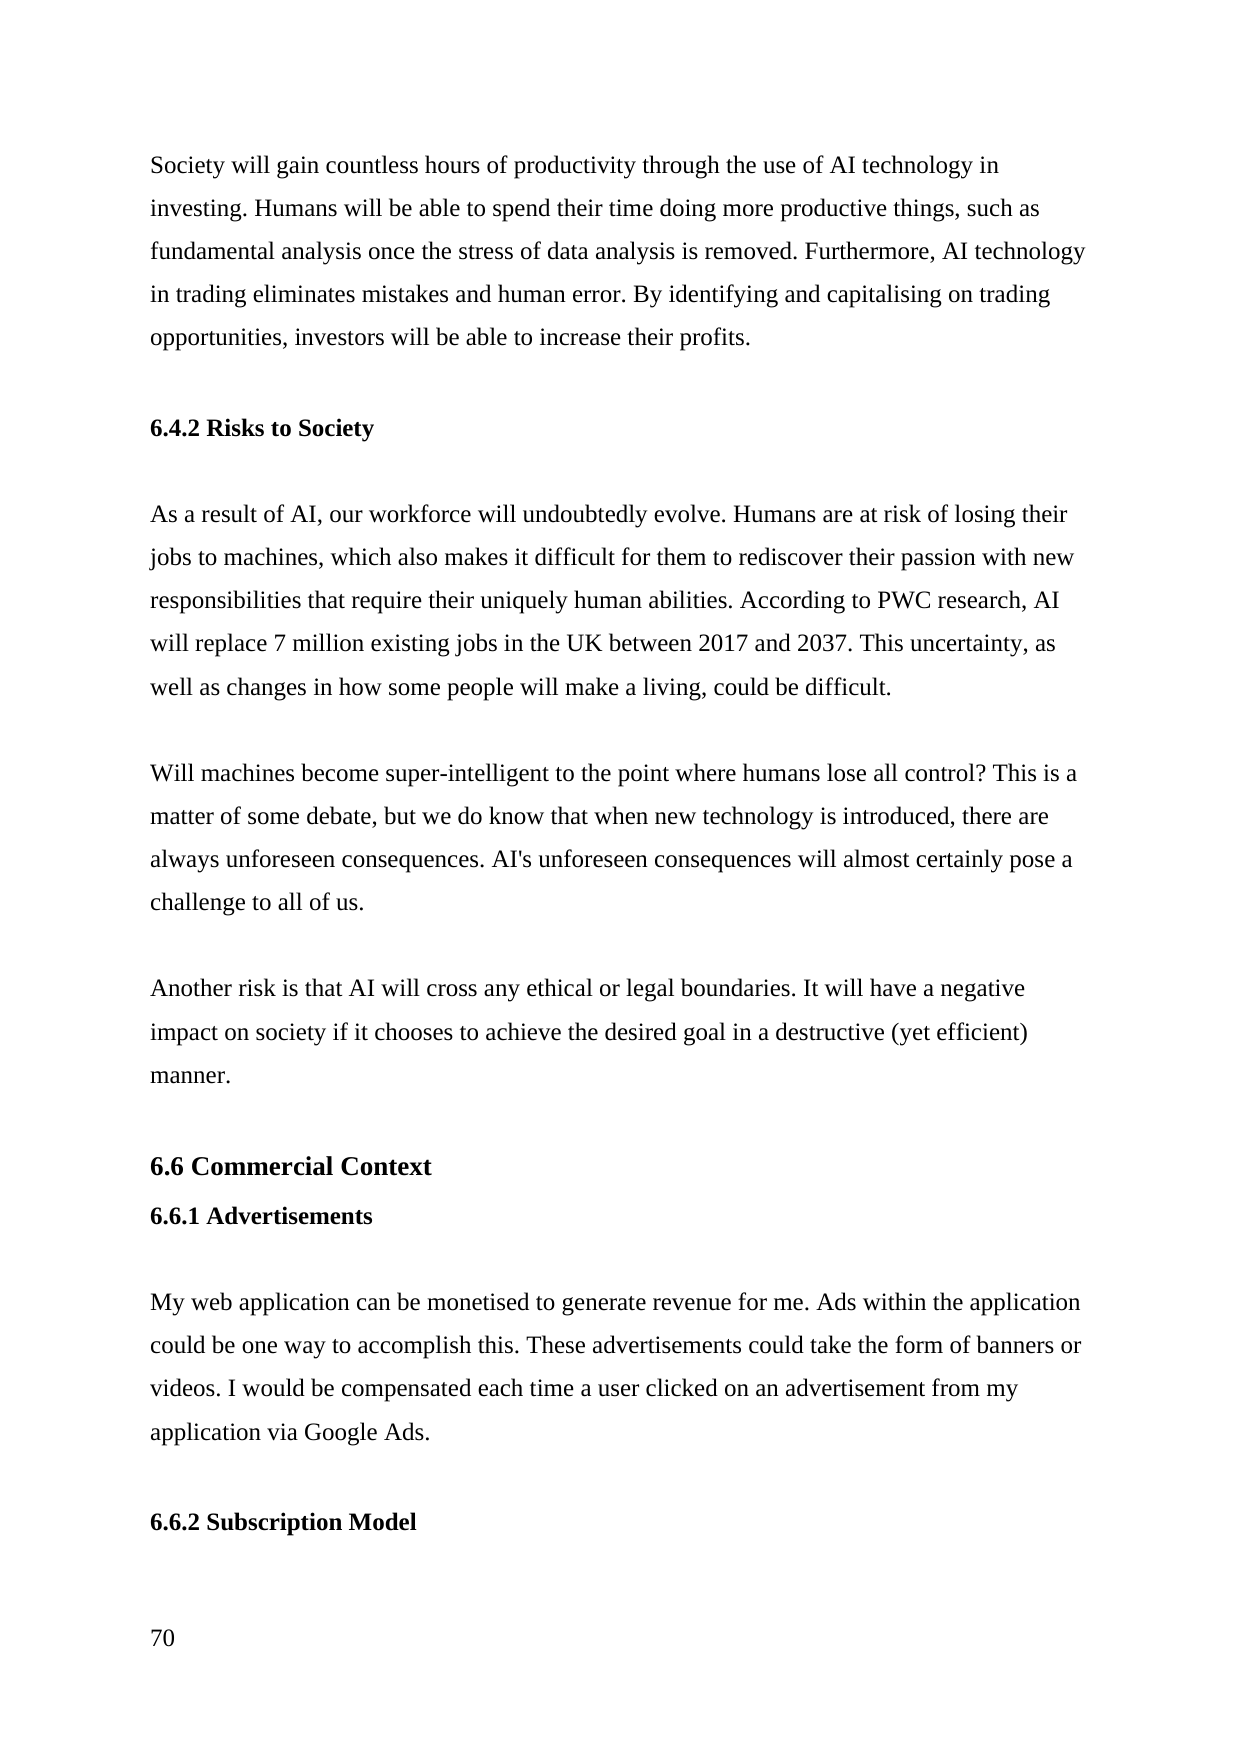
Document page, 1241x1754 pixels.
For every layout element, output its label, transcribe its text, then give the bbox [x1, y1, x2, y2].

text Will machines become super-intelligent to the point where humans lose all control? This is a matter of some debate, but we do know that when new technology is introduced, there are always unforeseen consequences. AI's unforeseen consequences will almost certainly pose a challenge to all of us. [150, 758, 1090, 916]
text Another risk is that AI will cross any ethical or legal boundaries. It will have a negative impact on society if it chooses to achieve the desired goal in a destructive (yet efficient) manner. [150, 973, 1090, 1088]
subtitle 6.6.2 Subscription Model [150, 1507, 1090, 1536]
subtitle 6.4.2 Risks to Society [150, 413, 1090, 442]
subtitle 6.6 Commercial Context [150, 1150, 1090, 1181]
text As a result of AI, our workforce will undoubtedly evolve. Humans are at risk of losing their jobs to machines, which also makes it difficult for them to rediscover their passion with new responsibilities that require their uniquely human abilities. According to PWC research, AI will replace 7 million existing jobs in the UK between 2017 and 2037. This uncertainty, as well as changes in how some people will make a living, could be difficult. [150, 499, 1090, 700]
text My web application can be monetised to generate revenue for me. Ads within the application could be one way to accomplish this. These advertisements could take the form of banners or videos. I would be compensated each time a user clicked on an advertisement from my application via Google Ads. [150, 1287, 1090, 1445]
text Society will gain countless hours of productivity through the use of AI technology in investing. Humans will be able to spend their time doing more productive things, such as fundamental analysis once the stress of data analysis is removed. Furthermore, AI technology in trading eliminates mistakes and human error. By identifying and capitalising on trading opportunities, investors will be able to increase their profits. [150, 150, 1090, 351]
subtitle 6.6.1 Advertisements [150, 1201, 1090, 1230]
